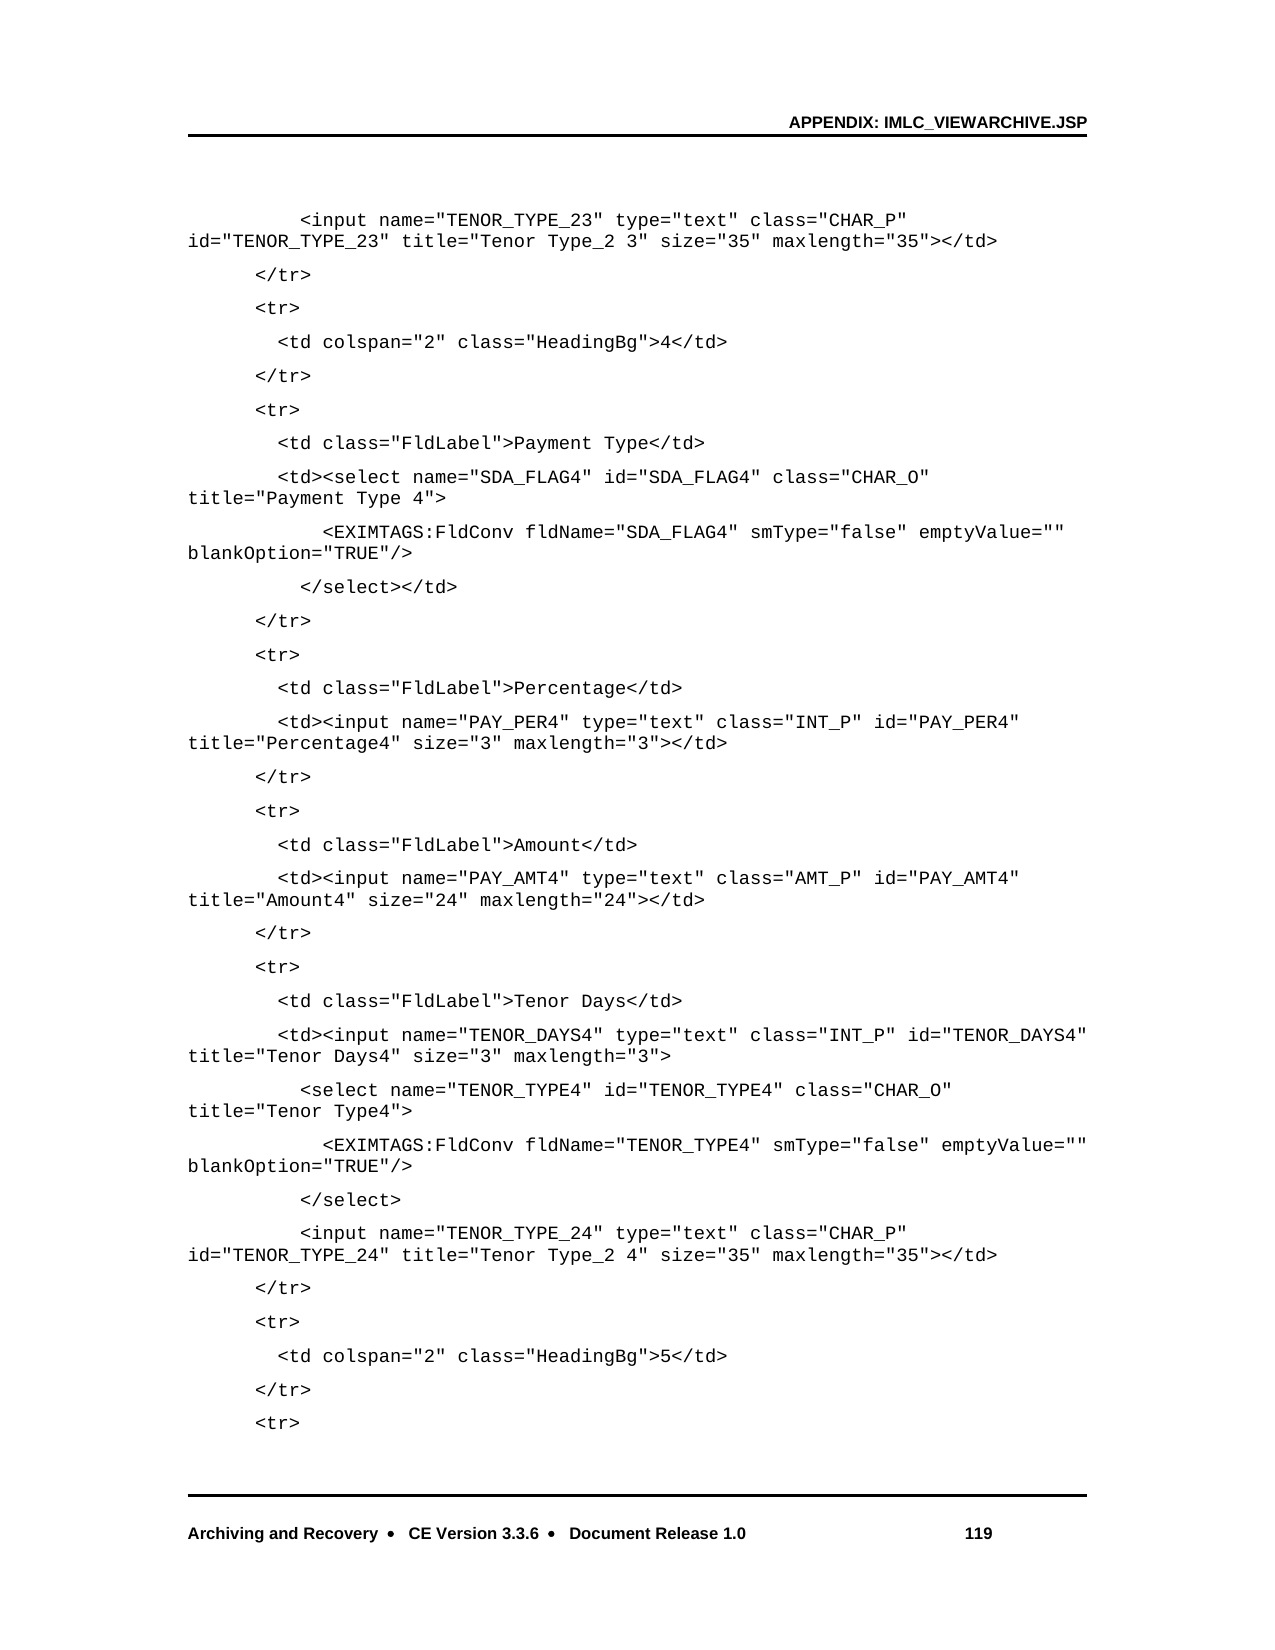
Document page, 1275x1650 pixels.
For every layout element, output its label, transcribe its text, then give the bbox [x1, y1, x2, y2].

text </tr> [187, 924, 1087, 945]
text </tr> [187, 1279, 1087, 1300]
text </tr> [187, 367, 1087, 388]
text </tr> [187, 768, 1087, 789]
text <td colspan="2" class="HeadingBg">4</td> [187, 333, 1087, 354]
text <td colspan="2" class="HeadingBg">5</td> [187, 1347, 1087, 1368]
text <td class="FldLabel">Tenor Days</td> [187, 992, 1087, 1013]
text <tr> [187, 958, 1087, 979]
text <EXIMTAGS:FldConv fldName="TENOR_TYPE4" smType="false" emptyValue="" blankOption="TRUE"/> [187, 1135, 1087, 1178]
text <td class="FldLabel">Amount</td> [187, 835, 1087, 857]
text <input name="TENOR_TYPE_23" type="text" class="CHAR_P" id="TENOR_TYPE_23" title="Tenor Type_2 3" size="35" maxlength="35"></td> [187, 210, 1087, 253]
text <tr> [187, 299, 1087, 320]
text <tr> [187, 400, 1087, 422]
text <EXIMTAGS:FldConv fldName="SDA_FLAG4" smType="false" emptyValue="" blankOption="TRUE"/> [187, 523, 1087, 565]
text <td><input name="TENOR_DAYS4" type="text" class="INT_P" id="TENOR_DAYS4" title="Tenor Days4" size="3" maxlength="3"> [187, 1025, 1087, 1068]
text <tr> [187, 1313, 1087, 1334]
text </select> [187, 1190, 1087, 1212]
text <td><input name="PAY_PER4" type="text" class="INT_P" id="PAY_PER4" title="Percentage4" size="3" maxlength="3"></td> [187, 713, 1087, 755]
text <input name="TENOR_TYPE_24" type="text" class="CHAR_P" id="TENOR_TYPE_24" title="Tenor Type_2 4" size="35" maxlength="35"></td> [187, 1224, 1087, 1267]
text </select></td> [187, 578, 1087, 599]
text <select name="TENOR_TYPE4" id="TENOR_TYPE4" class="CHAR_O" title="Tenor Type4"> [187, 1080, 1087, 1123]
text <tr> [187, 802, 1087, 823]
text </tr> [187, 1380, 1087, 1402]
text <td class="FldLabel">Percentage</td> [187, 679, 1087, 700]
text <td><select name="SDA_FLAG4" id="SDA_FLAG4" class="CHAR_O" title="Payment Type 4"> [187, 468, 1087, 510]
text <tr> [187, 645, 1087, 667]
text </tr> [187, 612, 1087, 633]
text <td><input name="PAY_AMT4" type="text" class="AMT_P" id="PAY_AMT4" title="Amount4" size="24" maxlength="24"></td> [187, 869, 1087, 912]
text <td class="FldLabel">Payment Type</td> [187, 434, 1087, 455]
text <tr> [187, 1414, 1087, 1435]
text </tr> [187, 265, 1087, 287]
